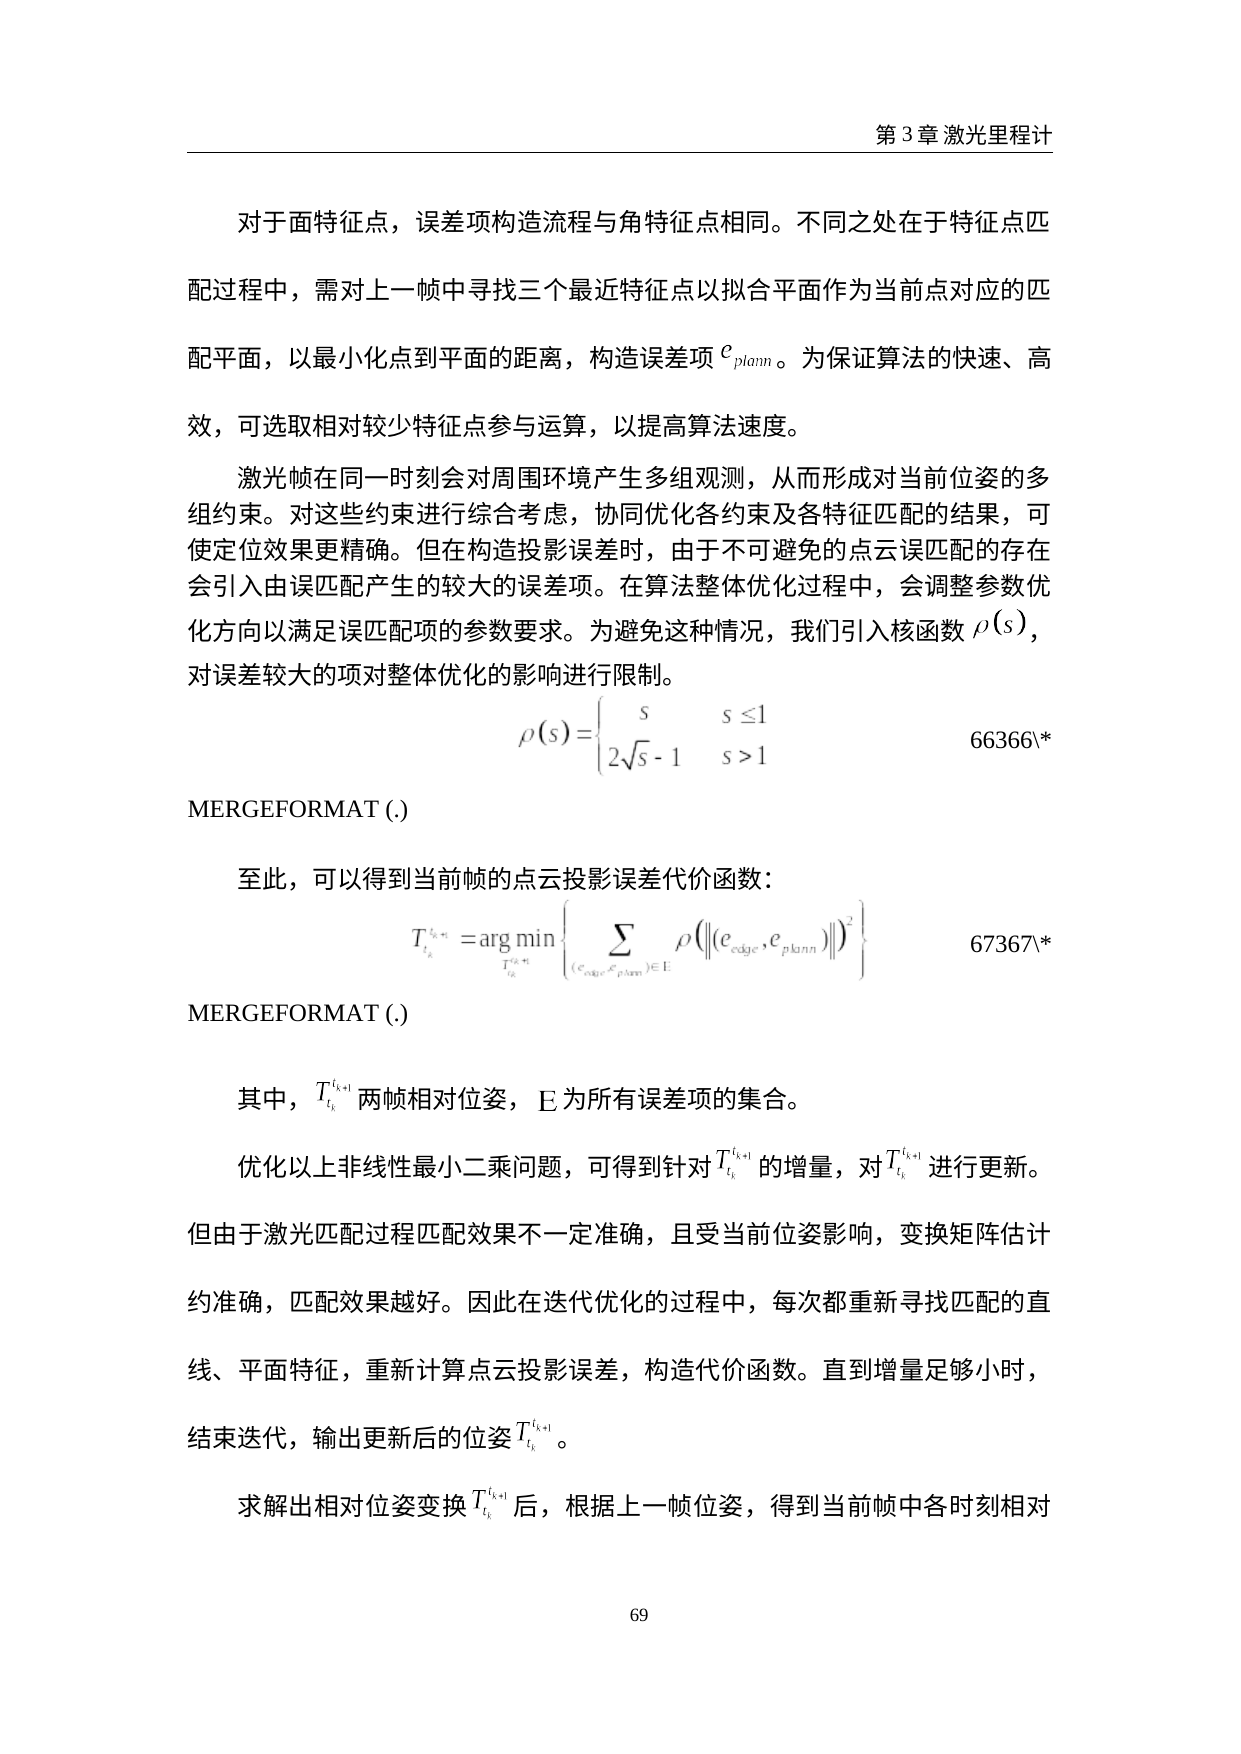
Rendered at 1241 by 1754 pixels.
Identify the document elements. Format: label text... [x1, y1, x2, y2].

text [187, 1471, 1053, 1539]
text 其中，两帧相对位姿，为所有误差项的集合。 [187, 1063, 1053, 1131]
text 激光帧在同一时刻会对周围环境产生多组观测，从而形成对当前位姿的多组约束。对这些约束进行综合考虑，协同优化各约束及各特征匹配的结果，可使定位效果更精确。但在构造投影误差时，由于不可避免的点云误匹配的存在，会引入由误匹配产生的较大的误差项。在算法整体优化过程中，会调整参数优化方向以满足误匹配项的参数要求。为避免这种情况，我们引入核函数，对误差较大的项对整体优化的影响进行限制。 [187, 458, 1053, 692]
text 至此，可以得到当前帧的点云投影误差代价函数： [187, 859, 1053, 896]
text 优化以上非线性最小二乘问题，可得到针对的增量，对进行更新。但由于激光匹配过程匹配效果不一定准确，且受当前位姿影响，变换矩阵估计约准确，匹配效果越好。因此在迭代优化的过程中，每次都重新寻找匹配的直线、平面特征，重新计算点云投影误差，构造代价函数。直到增量足够小时，结束迭代，输出更新后的位姿。 [187, 1131, 1053, 1471]
text 对于面特征点，误差项构造流程与角特征点相同。不同之处在于特征点匹配过程中，需对上一帧中寻找三个最近特征点以拟合平面作为当前点对应的匹配平面，以最小化点到平面的距离，构造误差项。为保证算法的快速、高效，可选取相对较少特征点参与运算，以提高算法速度。 [187, 186, 1053, 458]
